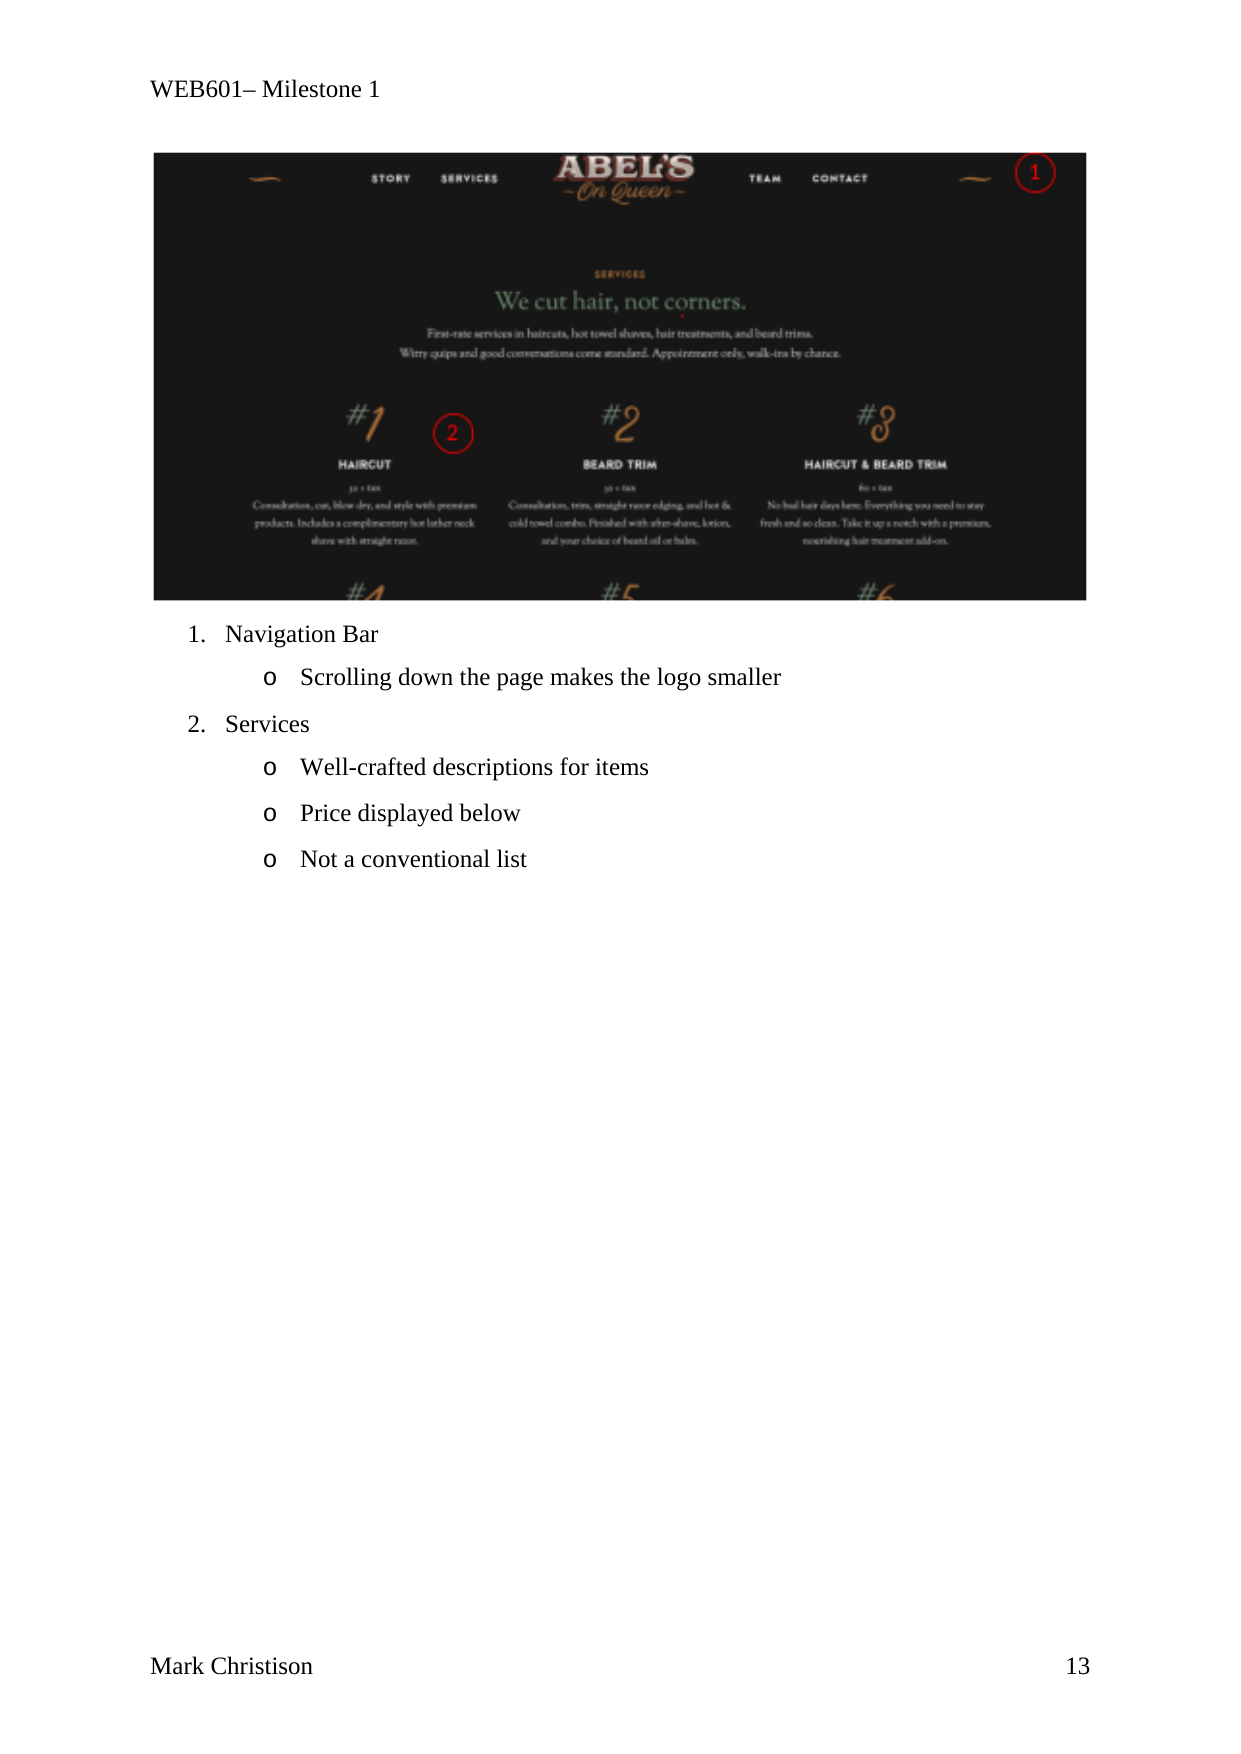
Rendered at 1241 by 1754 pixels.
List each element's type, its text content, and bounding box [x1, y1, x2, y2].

list Well-crafted descriptions for items [262, 752, 1090, 783]
list Scrolling down the page makes the logo smaller [262, 662, 1090, 693]
list Price displayed below [262, 798, 1090, 829]
list Navigation Bar [187, 619, 1090, 648]
list Services [187, 709, 1090, 737]
list Not a conventional list [262, 844, 1090, 875]
